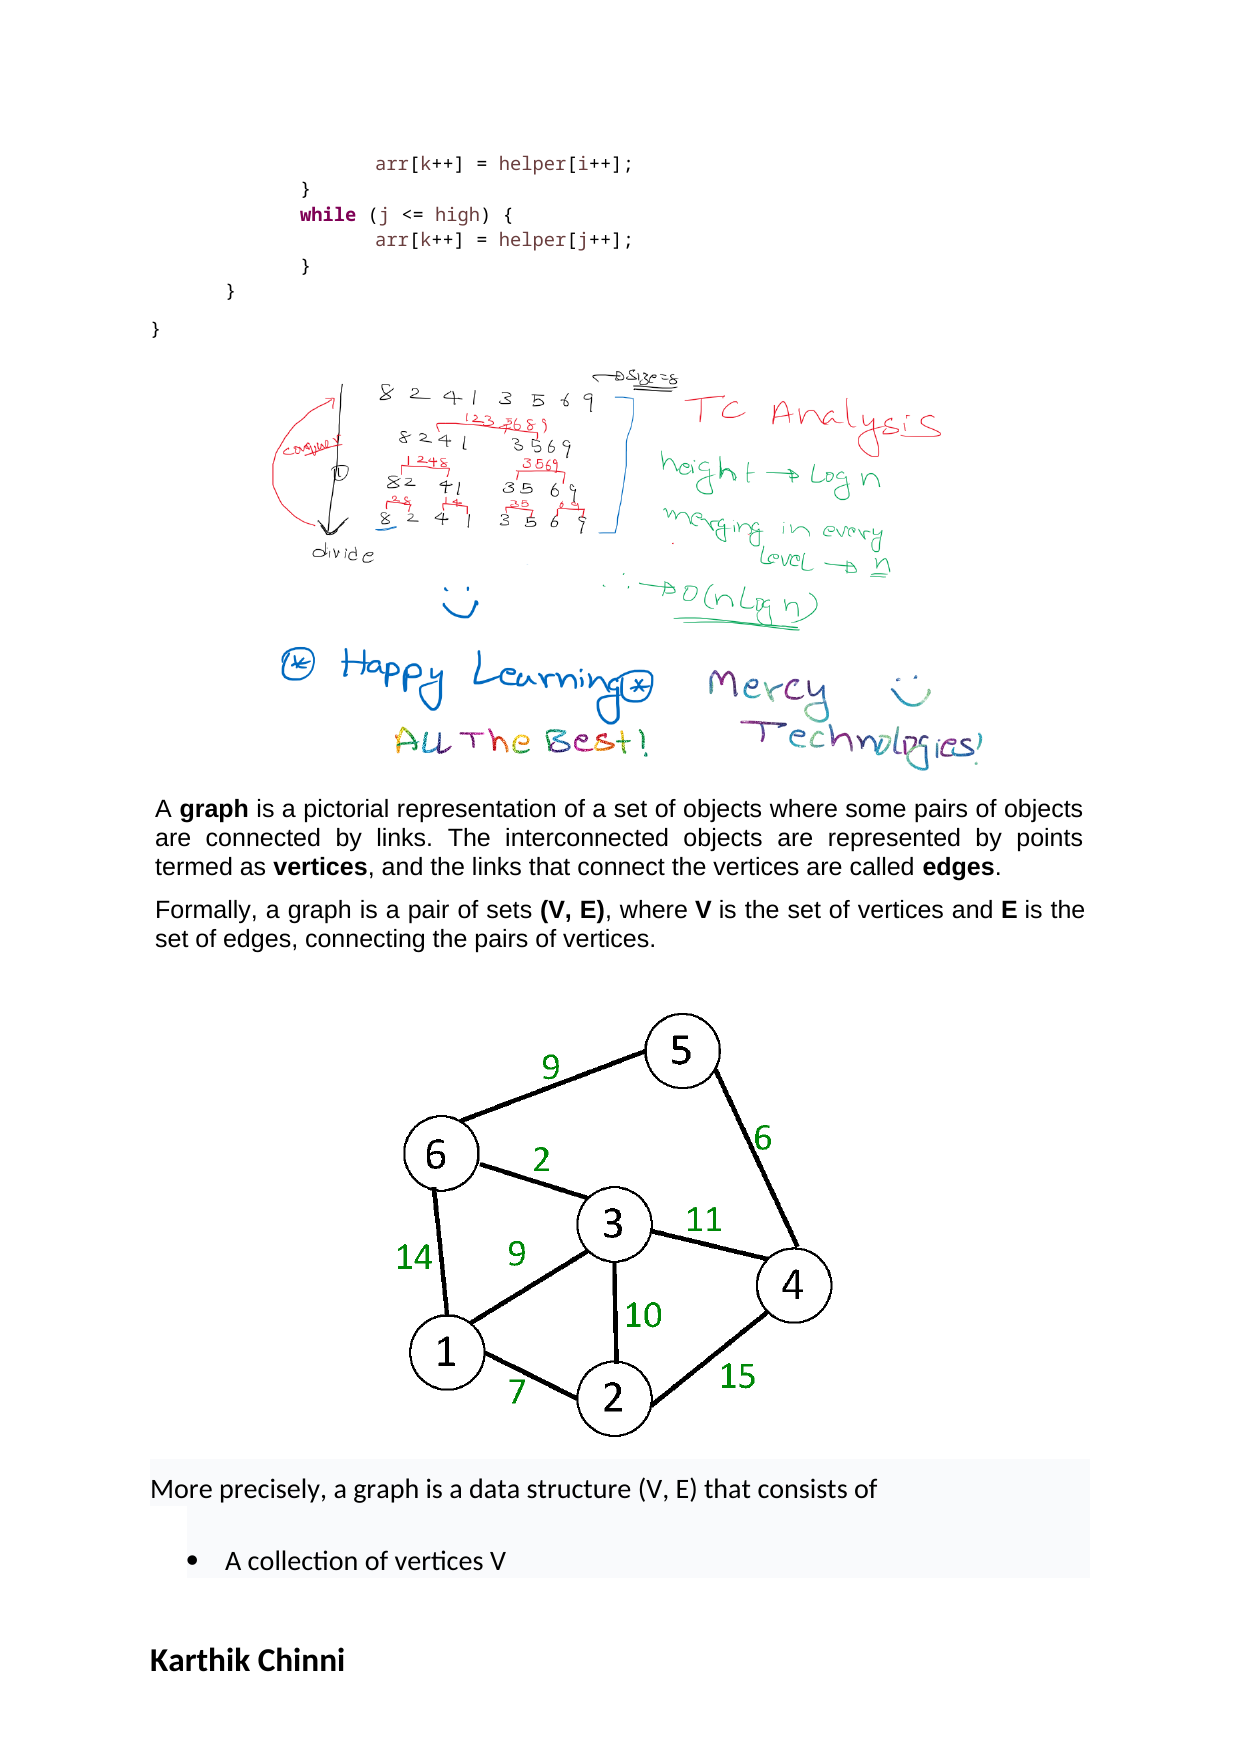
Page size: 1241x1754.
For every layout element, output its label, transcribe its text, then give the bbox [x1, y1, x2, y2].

text A graph is a pictorial representation of a set of objects where some pairs of objects are connected by links. The interconnected objects are represented by points termed as vertices, and the links that connect the vertices are called edges. [155, 794, 1085, 880]
text } [150, 176, 1090, 201]
picture [365, 1005, 871, 1444]
text } [150, 316, 1085, 341]
text arr[k++] = helper[j++]; [150, 227, 1090, 252]
text } [150, 278, 1090, 303]
picture [231, 356, 1004, 779]
text } [150, 252, 1090, 278]
text Formally, a graph is a pair of sets (V, E), where V is the set of vertices and E is the set of edges, connecting the pairs of vertices. [155, 895, 1085, 953]
list A collection of vertices V [187, 1531, 1090, 1578]
text arr[k++] = helper[i++]; [150, 150, 1090, 176]
text while (j <= high) { [150, 201, 1090, 227]
text More precisely, a graph is a data structure (V, E) that consists of [150, 1459, 1090, 1506]
